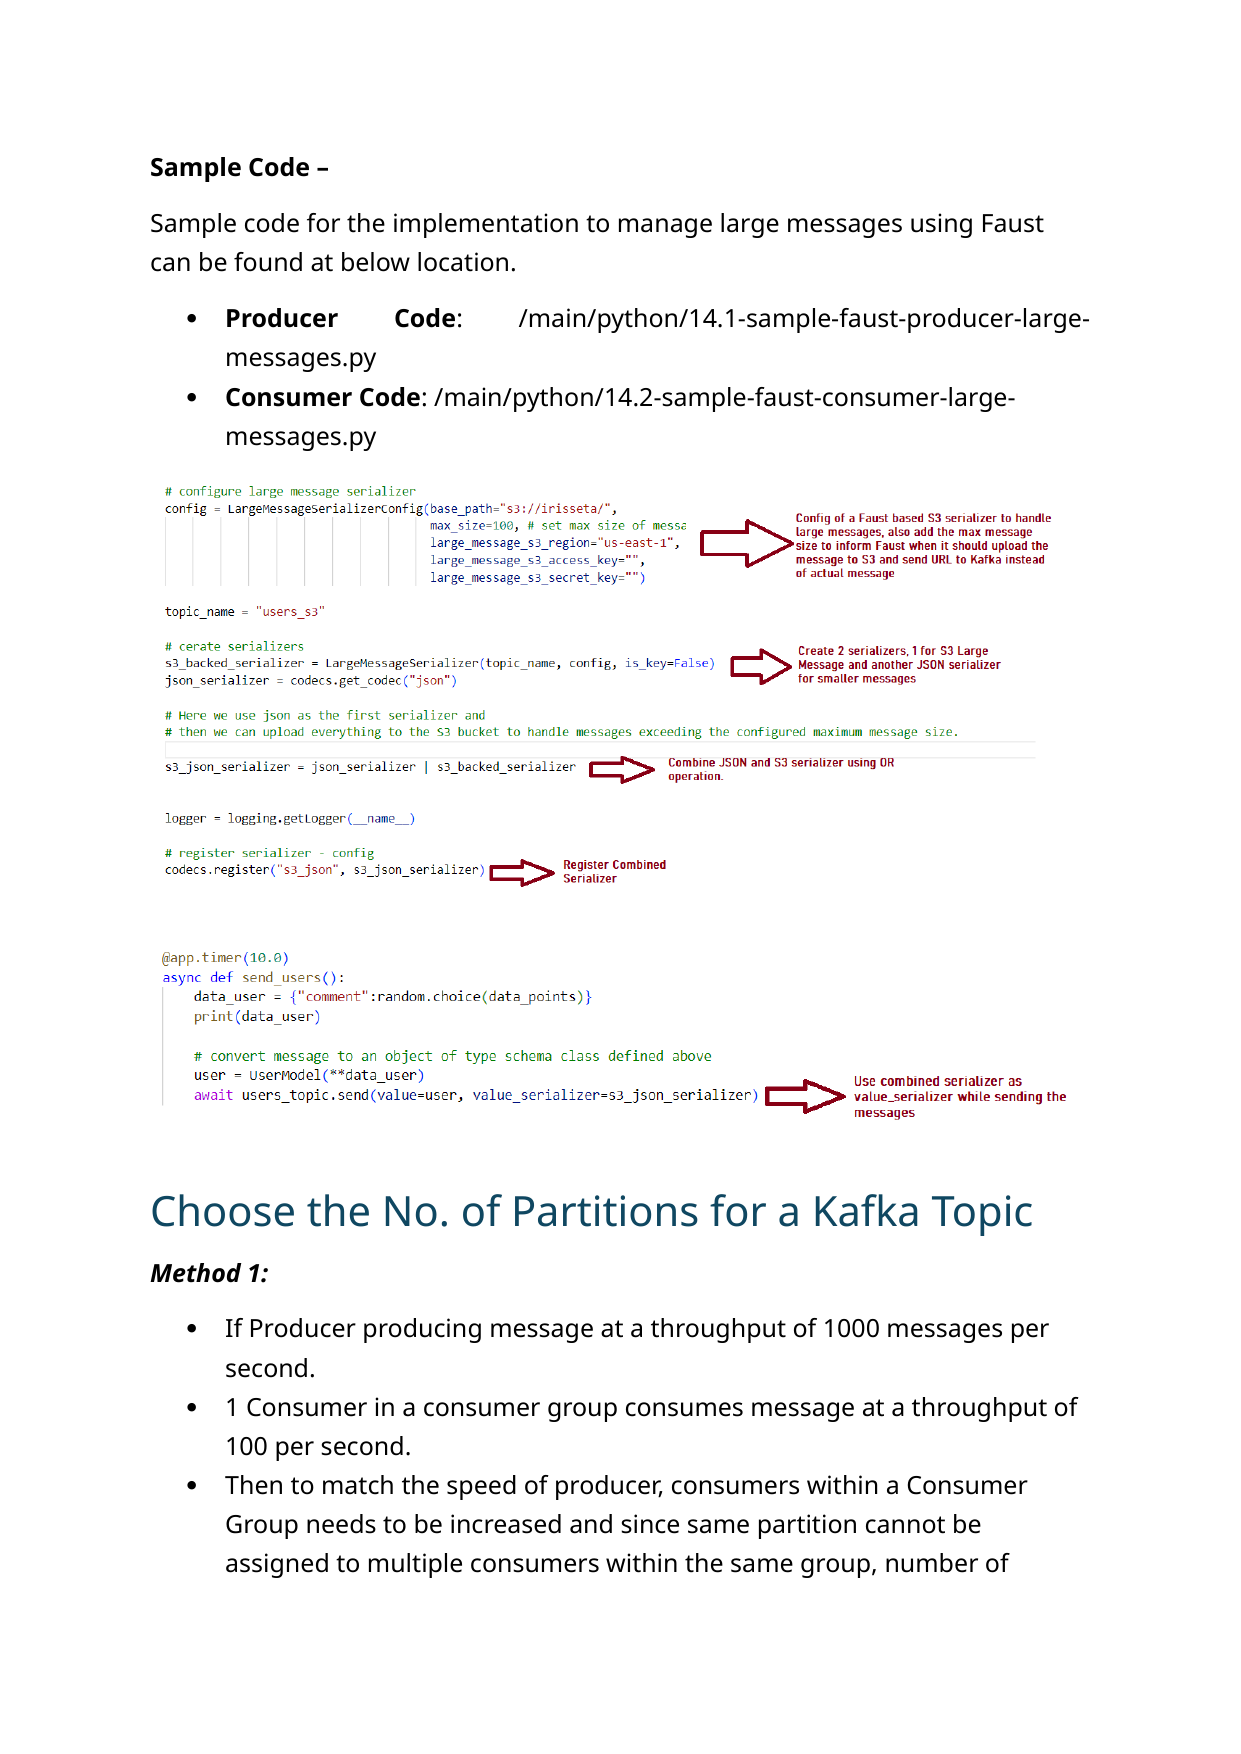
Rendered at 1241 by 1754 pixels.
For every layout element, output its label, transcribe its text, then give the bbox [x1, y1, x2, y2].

text Method 1: [150, 1255, 1090, 1289]
list Consumer Code: /main/python/14.2-sample-faust-consumer-large-messages.py [187, 379, 1090, 452]
list If Producer producing message at a throughput of 1000 messages per second. [187, 1311, 1090, 1384]
list Producer Code: /main/python/14.1-sample-faust-producer-large-messages.py [187, 301, 1090, 374]
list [187, 1468, 1090, 1580]
picture [150, 474, 1091, 917]
text Sample code for the implementation to manage large messages using Faust can be found at below location. [150, 206, 1090, 279]
text Sample Code – [150, 150, 1090, 184]
list 1 Consumer in a consumer group consumes message at a throughput of 100 per second. [187, 1389, 1090, 1463]
picture [150, 938, 1091, 1139]
subtitle Choose the No. of Partitions for a Kafka Topic [150, 1182, 1090, 1238]
